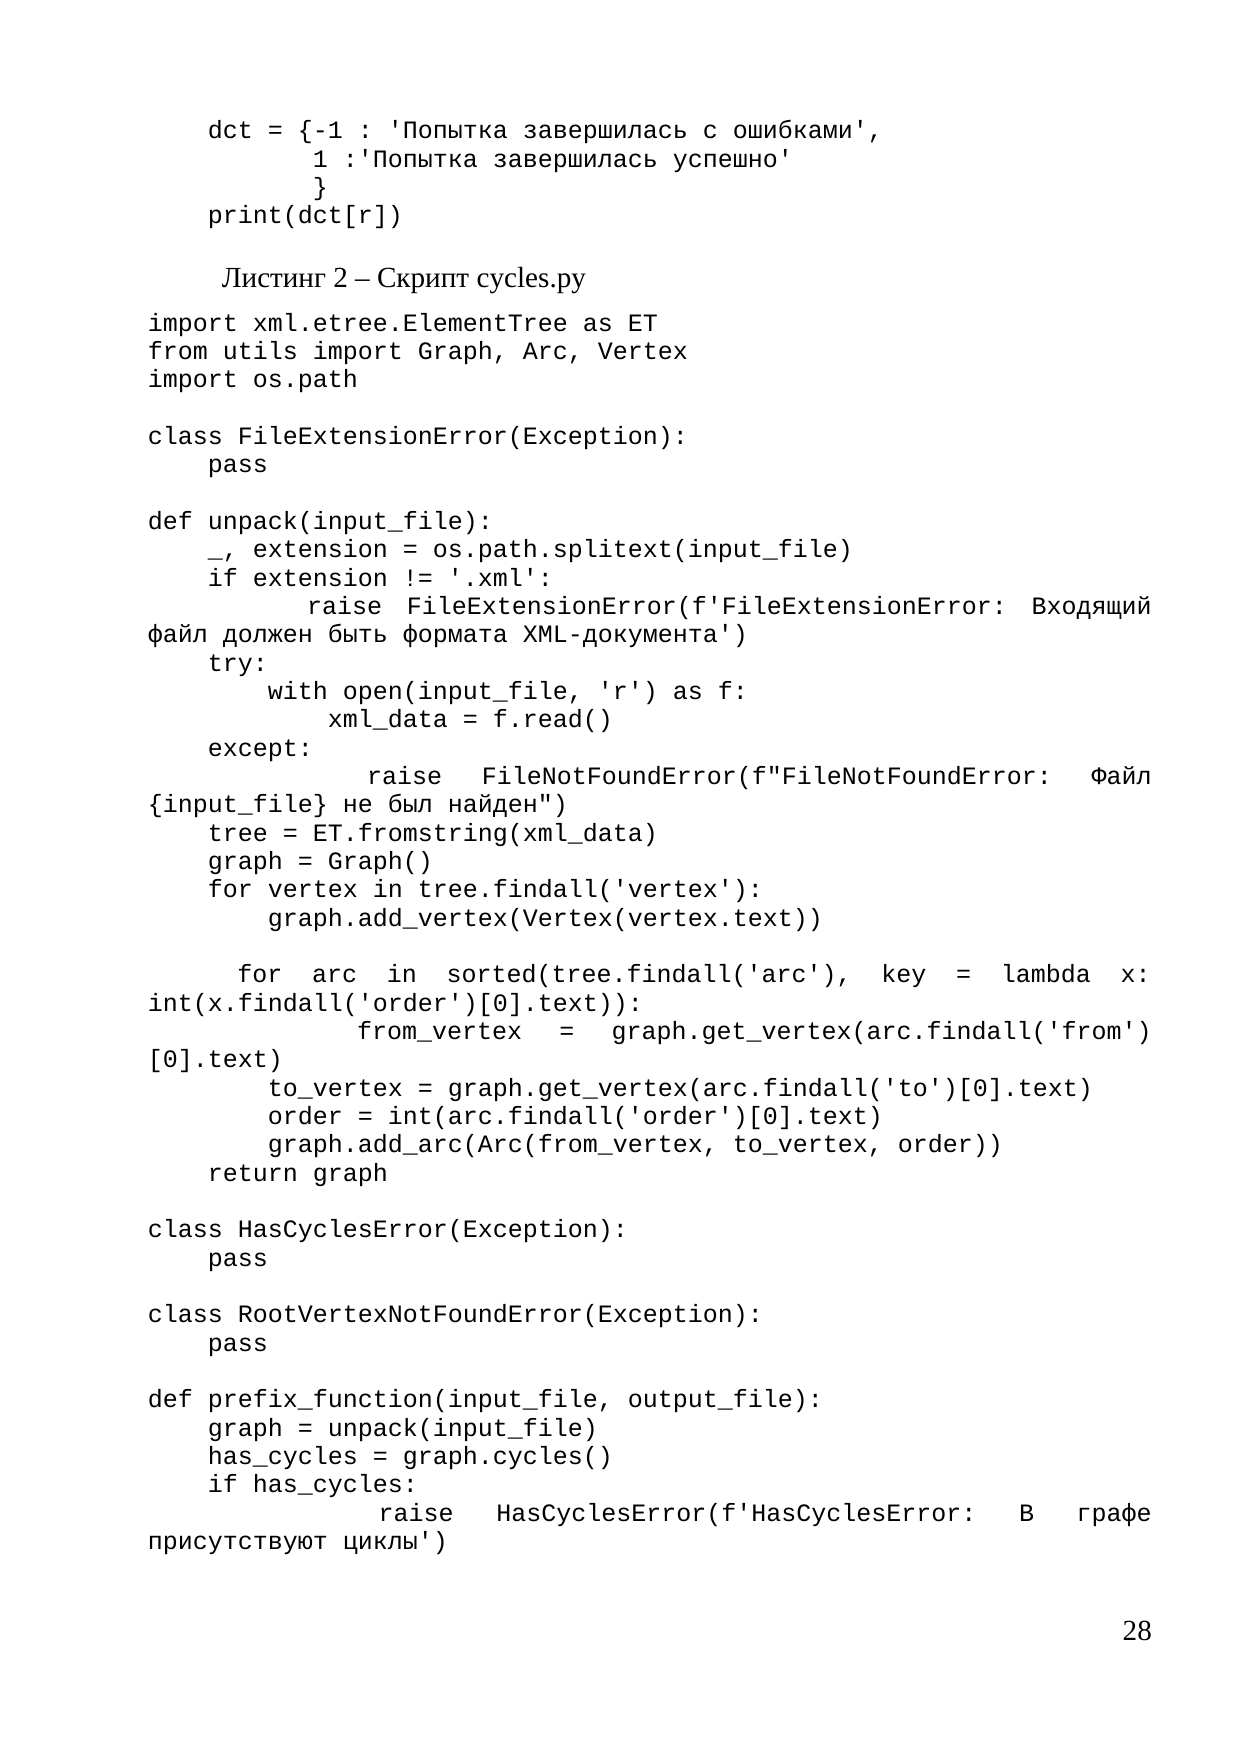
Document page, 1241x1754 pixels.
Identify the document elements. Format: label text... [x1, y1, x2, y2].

text def unpack(input_file): [148, 508, 1152, 537]
text graph.add_arc(Arc(from_vertex, to_vertex, order)) [148, 1132, 1152, 1160]
text graph.add_vertex(Vertex(vertex.text)) [148, 905, 1152, 933]
text xml_data = f.read() [148, 707, 1152, 735]
text _, extension = os.path.splitext(input_file) [148, 537, 1152, 565]
text order = int(arc.findall('order')[0].text) [148, 1103, 1152, 1132]
text import xml.etree.ElementTree as ET [148, 310, 1152, 338]
text if has_cycles: [148, 1472, 1152, 1500]
text print(dct[r]) [148, 203, 1152, 231]
text graph = Graph() [148, 848, 1152, 877]
text except: [148, 735, 1152, 763]
text pass [148, 1245, 1152, 1273]
text pass [148, 452, 1152, 480]
text from_vertex = graph.get_vertex(arc.findall('from')[0].text) [148, 1018, 1152, 1075]
text return graph [148, 1160, 1152, 1188]
text dct = {-1 : 'Попытка завершилась с ошибками', [148, 118, 1152, 146]
text import os.path [148, 367, 1152, 395]
text for vertex in tree.findall('vertex'): [148, 877, 1152, 905]
text tree = ET.fromstring(xml_data) [148, 820, 1152, 848]
text 1 :'Попытка завершилась успешно' [148, 146, 1152, 175]
text pass [148, 1330, 1152, 1358]
text raise FileExtensionError(f'FileExtensionError: Входящий файл должен быть формата XML-документа') [148, 593, 1152, 650]
text } [148, 175, 1152, 203]
text to_vertex = graph.get_vertex(arc.findall('to')[0].text) [148, 1075, 1152, 1103]
text try: [148, 650, 1152, 678]
text def prefix_function(input_file, output_file): [148, 1387, 1152, 1415]
text if extension != '.xml': [148, 565, 1152, 593]
text raise FileNotFoundError(f"FileNotFoundError: Файл {input_file} не был найден") [148, 763, 1152, 820]
text class HasCyclesError(Exception): [148, 1217, 1152, 1245]
text for arc in sorted(tree.findall('arc'), key = lambda x: int(x.findall('order')[0].text)): [148, 962, 1152, 1018]
text class RootVertexNotFoundError(Exception): [148, 1302, 1152, 1330]
text class FileExtensionError(Exception): [148, 423, 1152, 452]
text from utils import Graph, Arc, Vertex [148, 338, 1152, 367]
text Листинг 2 – Скрипт cycles.py [148, 260, 1152, 293]
text raise HasCyclesError(f'HasCyclesError: В графе присутствуют циклы') [148, 1500, 1152, 1557]
text with open(input_file, 'r') as f: [148, 678, 1152, 707]
text has_cycles = graph.cycles() [148, 1443, 1152, 1472]
text graph = unpack(input_file) [148, 1415, 1152, 1443]
